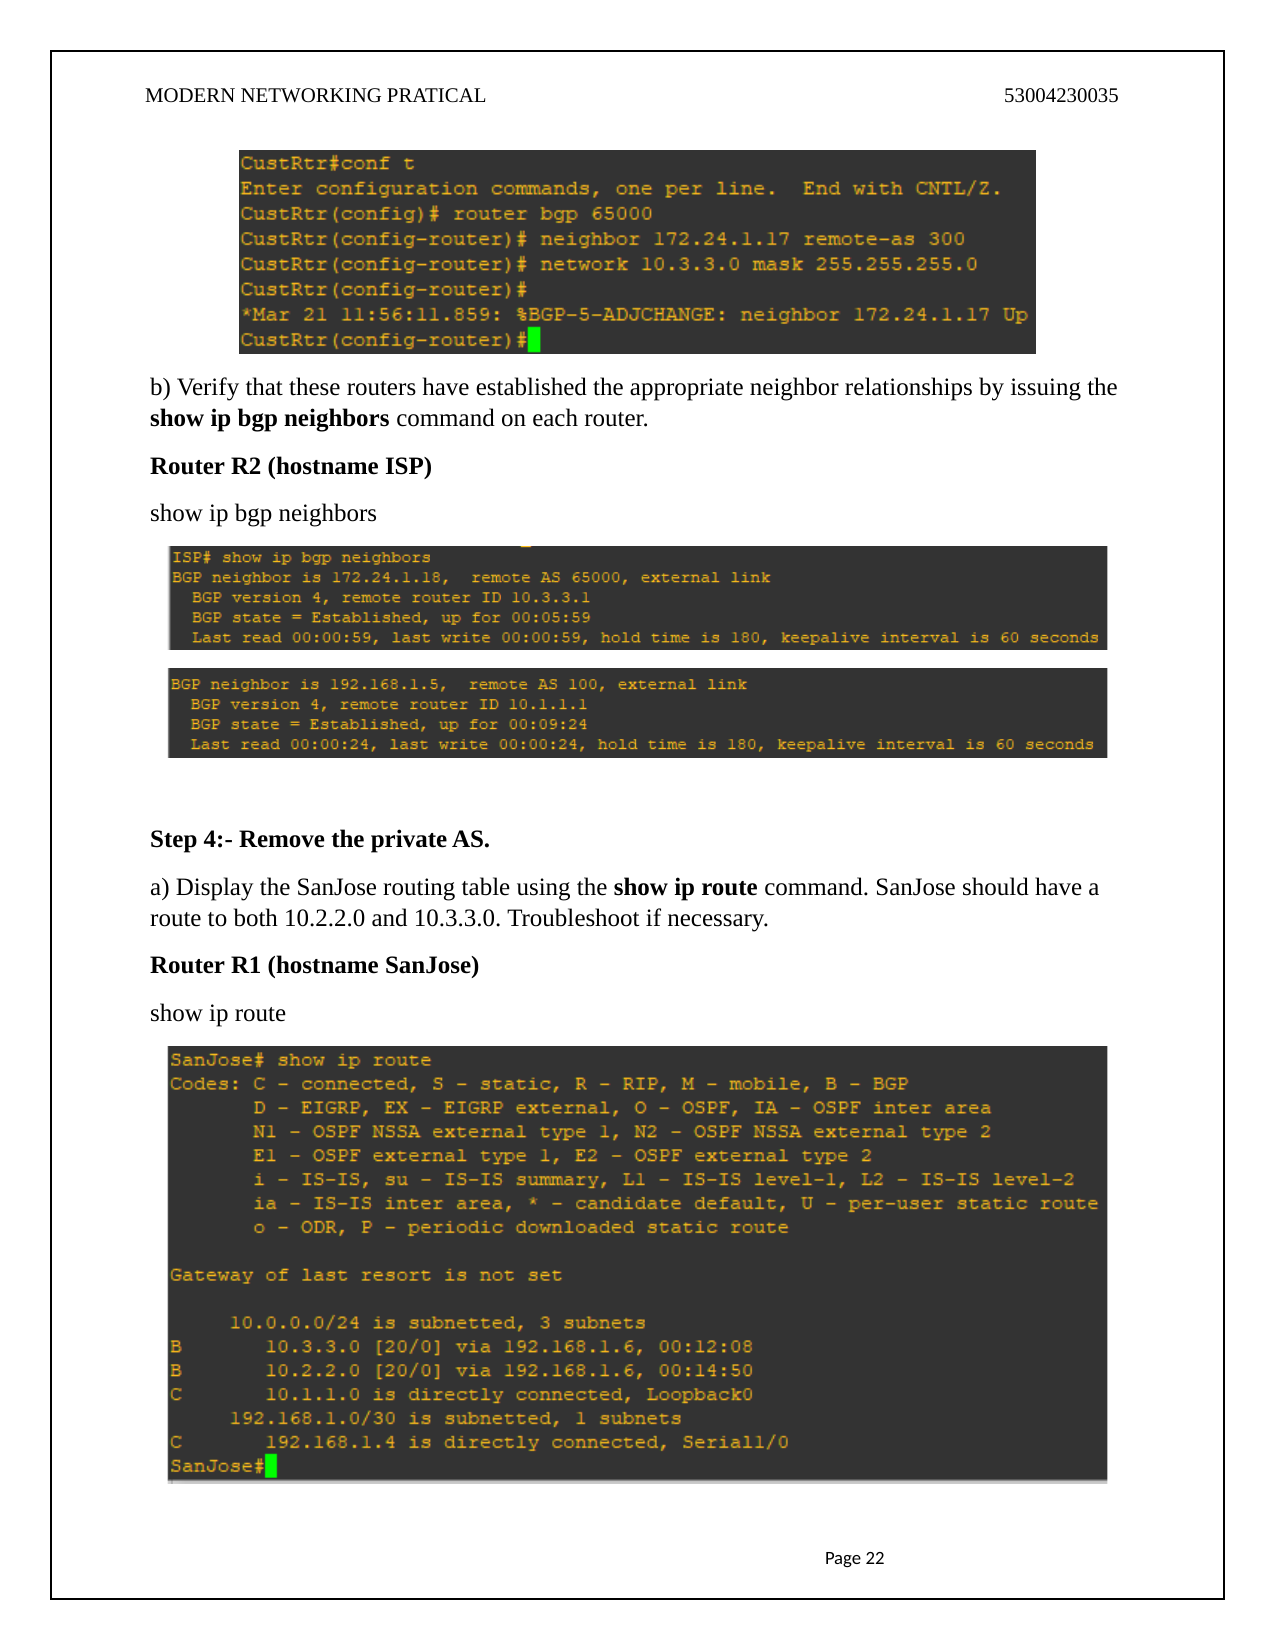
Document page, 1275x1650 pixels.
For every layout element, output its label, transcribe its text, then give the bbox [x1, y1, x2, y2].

text show ip bgp neighbors [150, 498, 1125, 527]
picture [167, 546, 1108, 650]
text Step 4:- Remove the private AS. [150, 824, 1125, 853]
text Router R2 (hostname ISP) [150, 451, 1125, 479]
text b) Verify that these routers have established the appropriate neighbor relationships by issuing the show ip bgp neighbors command on each router. [150, 372, 1125, 432]
picture [167, 668, 1108, 758]
text a) Display the SanJose routing table using the show ip route command. SanJose should have a route to both 10.2.2.0 and 10.3.3.0. Troubleshoot if necessary. [150, 872, 1125, 932]
picture [167, 1046, 1108, 1484]
text show ip route [150, 998, 1125, 1027]
picture [239, 150, 1036, 354]
text Router R1 (hostname SanJose) [150, 951, 1125, 979]
